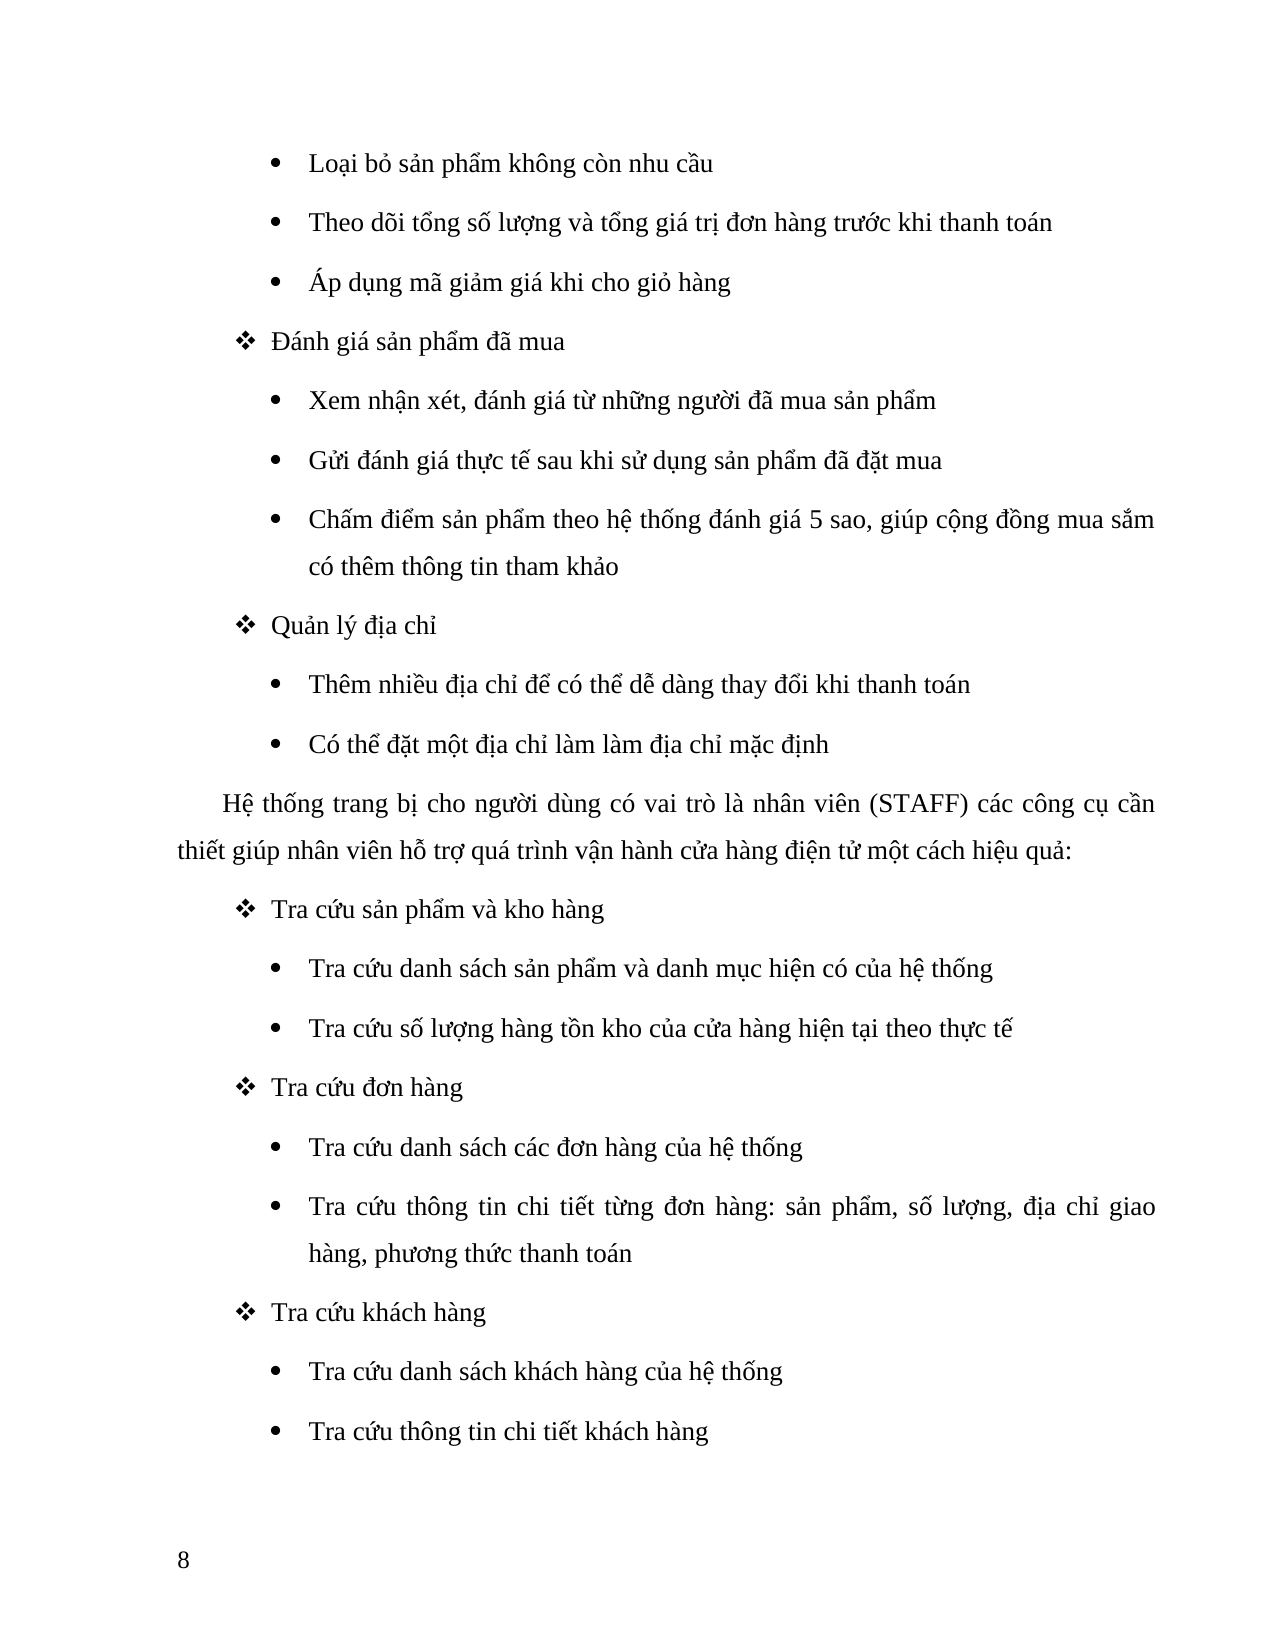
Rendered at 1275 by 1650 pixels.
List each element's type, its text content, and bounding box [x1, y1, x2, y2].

list Theo dõi tổng số lượng và tổng giá trị đơn hàng trước khi thanh toán [271, 206, 1156, 238]
list Tra cứu khách hàng [233, 1296, 1156, 1327]
list Tra cứu sản phẩm và kho hàng [233, 893, 1156, 924]
list Đánh giá sản phẩm đã mua [233, 325, 1156, 356]
list Áp dụng mã giảm giá khi cho giỏ hàng [271, 266, 1156, 297]
list Tra cứu danh sách sản phẩm và danh mục hiện có của hệ thống [271, 952, 1156, 984]
list Quản lý địa chỉ [233, 609, 1156, 640]
list Xem nhận xét, đánh giá từ những người đã mua sản phẩm [271, 384, 1156, 416]
list Tra cứu danh sách các đơn hàng của hệ thống [271, 1131, 1156, 1162]
list Tra cứu số lượng hàng tồn kho của cửa hàng hiện tại theo thực tế [271, 1012, 1156, 1043]
list Loại bỏ sản phẩm không còn nhu cầu [271, 147, 1156, 178]
list Có thể đặt một địa chỉ làm làm địa chỉ mặc định [271, 728, 1156, 759]
list Tra cứu thông tin chi tiết từng đơn hàng: sản phẩm, số lượng, địa chỉ giao hàng, phương thức thanh toán [271, 1190, 1156, 1268]
list Tra cứu đơn hàng [233, 1071, 1156, 1102]
list Tra cứu thông tin chi tiết khách hàng [271, 1415, 1156, 1446]
list Thêm nhiều địa chỉ để có thể dễ dàng thay đổi khi thanh toán [271, 668, 1156, 700]
list Gửi đánh giá thực tế sau khi sử dụng sản phẩm đã đặt mua [271, 444, 1156, 475]
text Hệ thống trang bị cho người dùng có vai trò là nhân viên (STAFF) các công cụ cần thiết giúp nhân viên hỗ trợ quá trình vận hành cửa hàng điện tử một cách hiệu quả: [177, 787, 1156, 865]
list Tra cứu danh sách khách hàng của hệ thống [271, 1355, 1156, 1387]
list Chấm điểm sản phẩm theo hệ thống đánh giá 5 sao, giúp cộng đồng mua sắm có thêm thông tin tham khảo [271, 503, 1156, 581]
